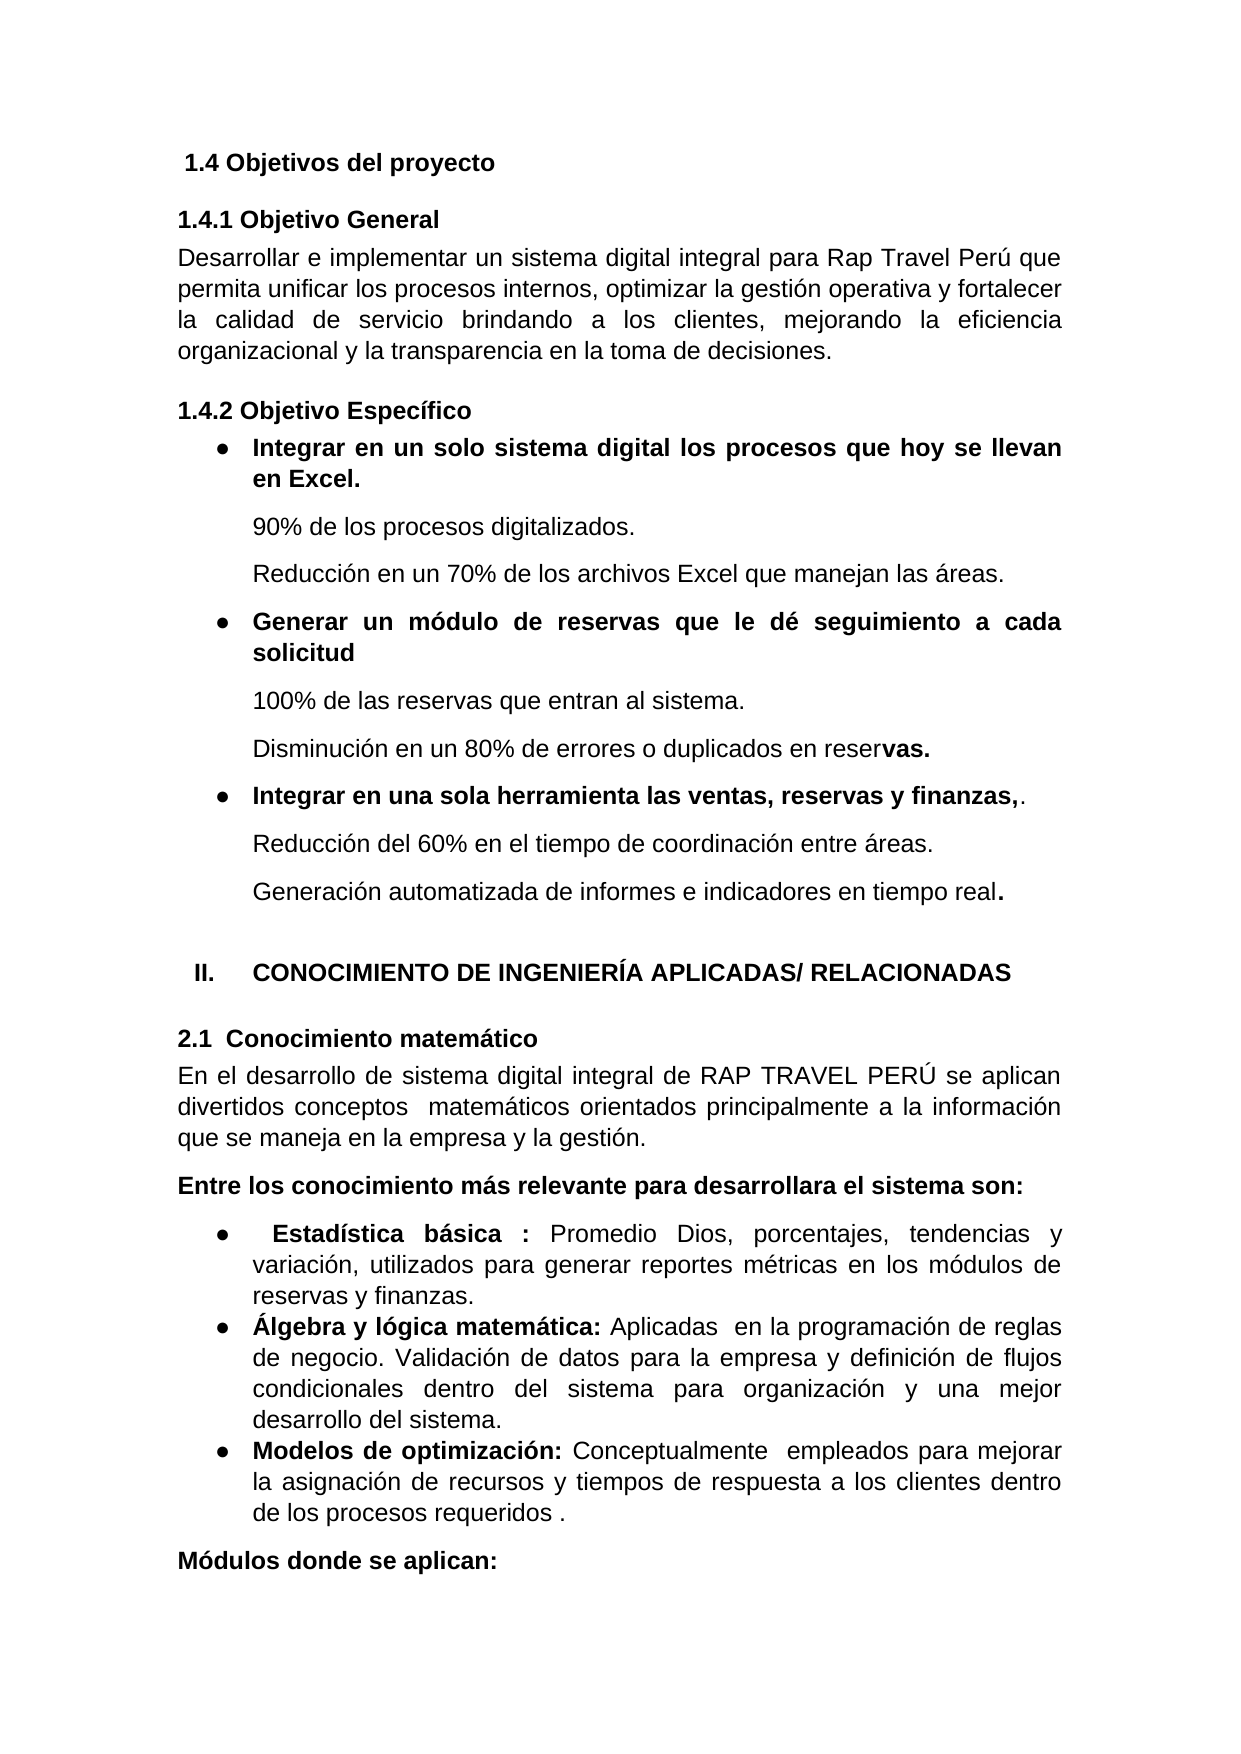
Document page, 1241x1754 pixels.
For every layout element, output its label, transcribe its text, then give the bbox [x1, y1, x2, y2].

subtitle 1.4.2 Objetivo Específico [177, 396, 1063, 425]
text Reducción del 60% en el tiempo de coordinación entre áreas. [252, 829, 1063, 858]
subtitle 2.1 Conocimiento matemático [177, 1024, 1063, 1053]
text Disminución en un 80% de errores o duplicados en reservas. [252, 734, 1063, 762]
text Reducción en un 70% de los archivos Excel que manejan las áreas. [252, 559, 1063, 588]
list Integrar en un solo sistema digital los procesos que hoy se llevan en Excel. [215, 433, 1063, 493]
text 90% de los procesos digitalizados. [252, 512, 1063, 541]
list Generar un módulo de reservas que le dé seguimiento a cada solicitud [215, 607, 1063, 667]
subtitle 1.4 Objetivos del proyecto [177, 148, 1063, 176]
text Módulos donde se aplican: [177, 1546, 1063, 1574]
list Modelos de optimización: Conceptualmente empleados para mejorar la asignación de recursos y tiempos de respuesta a los clientes dentro de los procesos requeridos . [215, 1436, 1063, 1527]
subtitle CONOCIMIENTO DE INGENIERÍA APLICADAS/ RELACIONADAS [215, 958, 1063, 987]
text 100% de las reservas que entran al sistema. [252, 686, 1063, 715]
subtitle 1.4.1 Objetivo General [177, 206, 1063, 234]
list Álgebra y lógica matemática: Aplicadas en la programación de reglas de negocio. Validación de datos para la empresa y definición de flujos condicionales dentro del sistema para organización y una mejor desarrollo del sistema. [215, 1312, 1063, 1434]
text En el desarrollo de sistema digital integral de RAP TRAVEL PERÚ se aplican divertidos conceptos matemáticos orientados principalmente a la información que se maneja en la empresa y la gestión. [177, 1061, 1063, 1152]
text Generación automatizada de informes e indicadores en tiempo real. [252, 877, 1063, 906]
list Integrar en una sola herramienta las ventas, reservas y finanzas,. [215, 781, 1063, 810]
text Desarrollar e implementar un sistema digital integral para Rap Travel Perú que permita unificar los procesos internos, optimizar la gestión operativa y fortalecer la calidad de servicio brindando a los clientes, mejorando la eficiencia organizacional y la transparencia en la toma de decisiones. [177, 243, 1063, 364]
list Estadística básica : Promedio Dios, porcentajes, tendencias y variación, utilizados para generar reportes métricas en los módulos de reservas y finanzas. [215, 1219, 1063, 1309]
text Entre los conocimiento más relevante para desarrollara el sistema son: [177, 1171, 1063, 1200]
